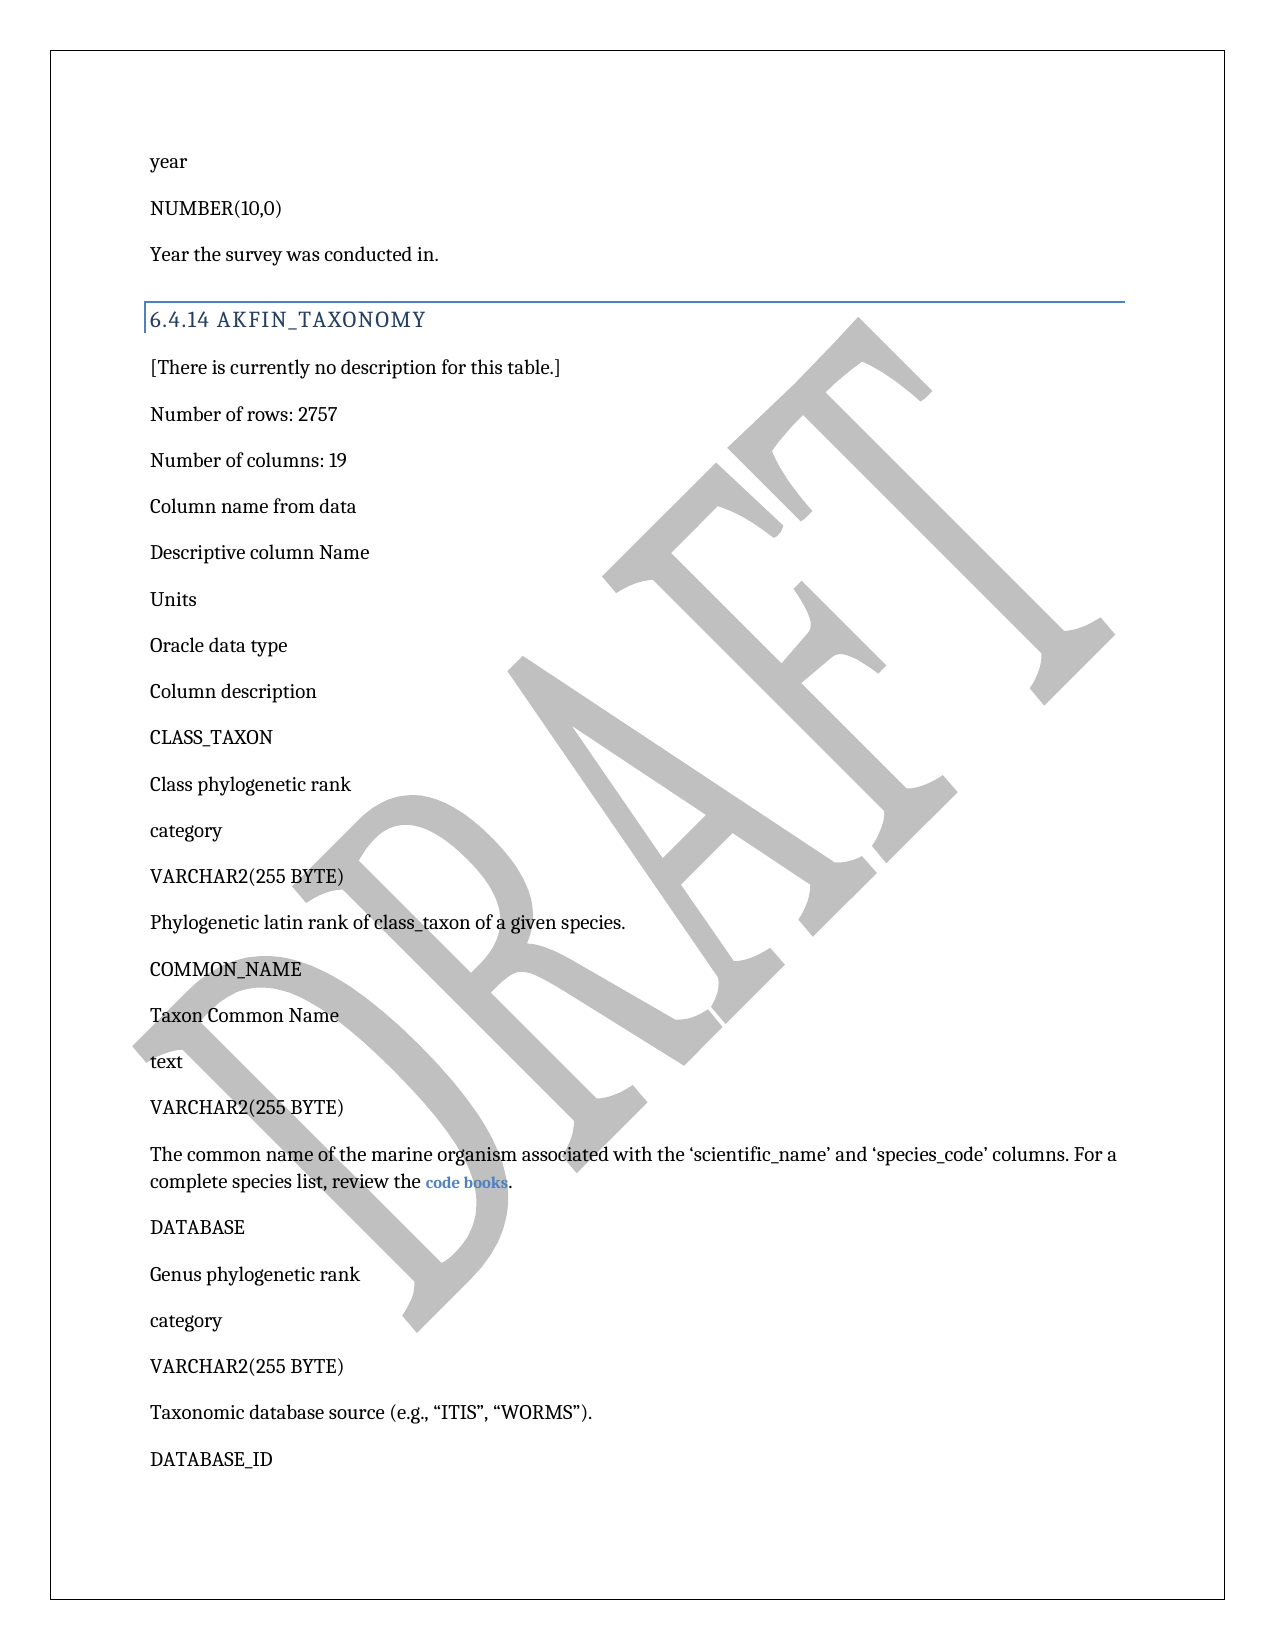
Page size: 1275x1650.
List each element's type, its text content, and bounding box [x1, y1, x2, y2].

text Units [150, 587, 1125, 611]
text Oracle data type [150, 633, 1125, 657]
text VARCHAR2(255 BYTE) [150, 1096, 1125, 1120]
text The common name of the marine organism associated with the ‘scientific_name’ and ‘species_code’ columns. For a complete species list, review the code books. [150, 1142, 1125, 1194]
text VARCHAR2(255 BYTE) [150, 865, 1125, 889]
text Column description [150, 680, 1125, 704]
text Year the survey was conducted in. [150, 242, 1125, 266]
text Number of rows: 2757 [150, 402, 1125, 426]
text DATABASE [150, 1216, 1125, 1240]
text [There is currently no description for this table.] [150, 356, 1125, 380]
text CLASS_TAXON [150, 726, 1125, 750]
text Taxonomic database source (e.g., “ITIS”, “WORMS”). [150, 1401, 1125, 1425]
text Genus phylogenetic rank [150, 1262, 1125, 1286]
subtitle 6.4.14 AKFIN_TAXONOMY [146, 303, 1125, 333]
text text [150, 1050, 1125, 1074]
text Column name from data [150, 495, 1125, 519]
text Number of columns: 19 [150, 448, 1125, 472]
text category [150, 818, 1125, 842]
text Class phylogenetic rank [150, 772, 1125, 796]
text NUMBER(10,0) [150, 196, 1125, 220]
text COMMON_NAME [150, 957, 1125, 981]
text VARCHAR2(255 BYTE) [150, 1355, 1125, 1379]
text Taxon Common Name [150, 1003, 1125, 1027]
text DATABASE_ID [150, 1447, 1125, 1471]
text year [150, 150, 1125, 174]
text Descriptive column Name [150, 541, 1125, 565]
text Phylogenetic latin rank of class_taxon of a given species. [150, 911, 1125, 935]
text category [150, 1308, 1125, 1332]
